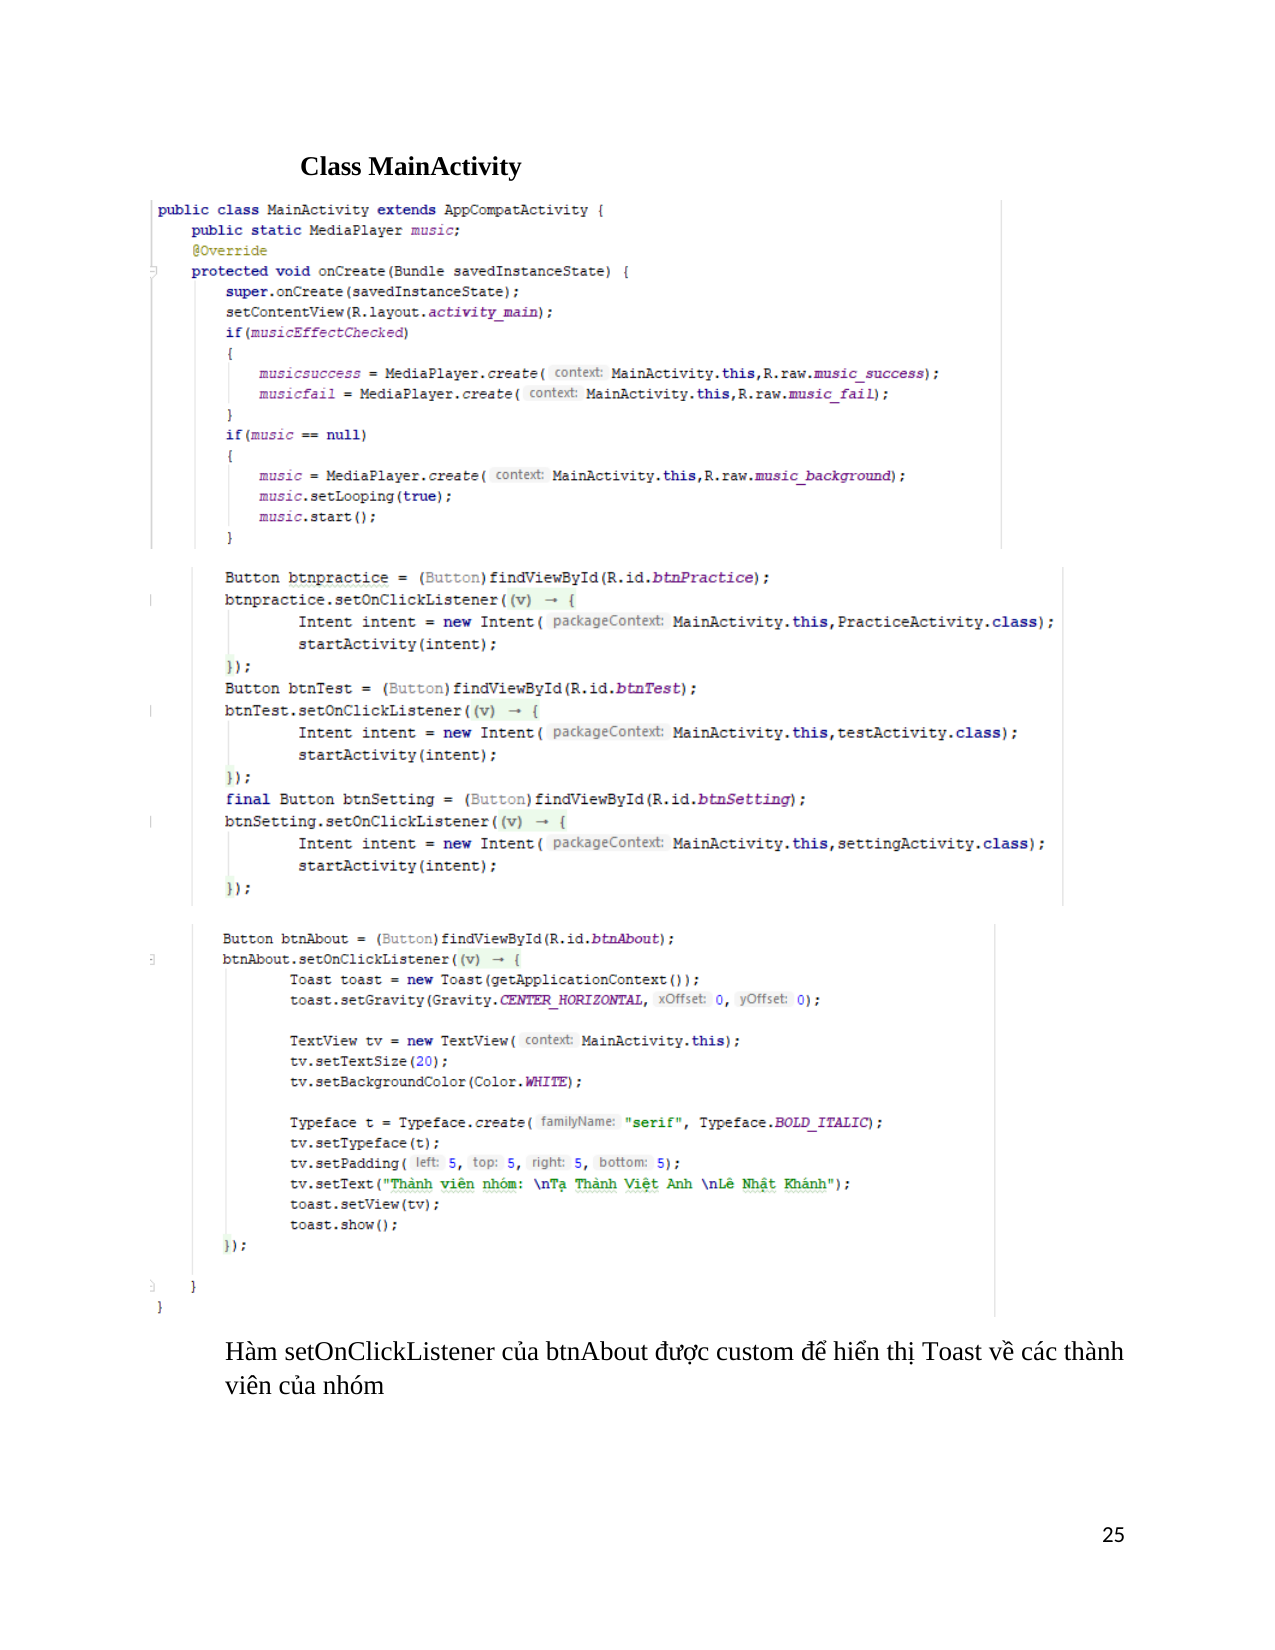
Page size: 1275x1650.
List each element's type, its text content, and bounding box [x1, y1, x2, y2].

picture [150, 924, 1125, 1317]
text Hàm setOnClickListener của btnAbout được custom để hiển thị Toast về các thành viên của nhóm [225, 1335, 1125, 1400]
text Class MainActivity [225, 150, 1125, 181]
picture [150, 200, 1125, 549]
picture [150, 567, 1125, 906]
